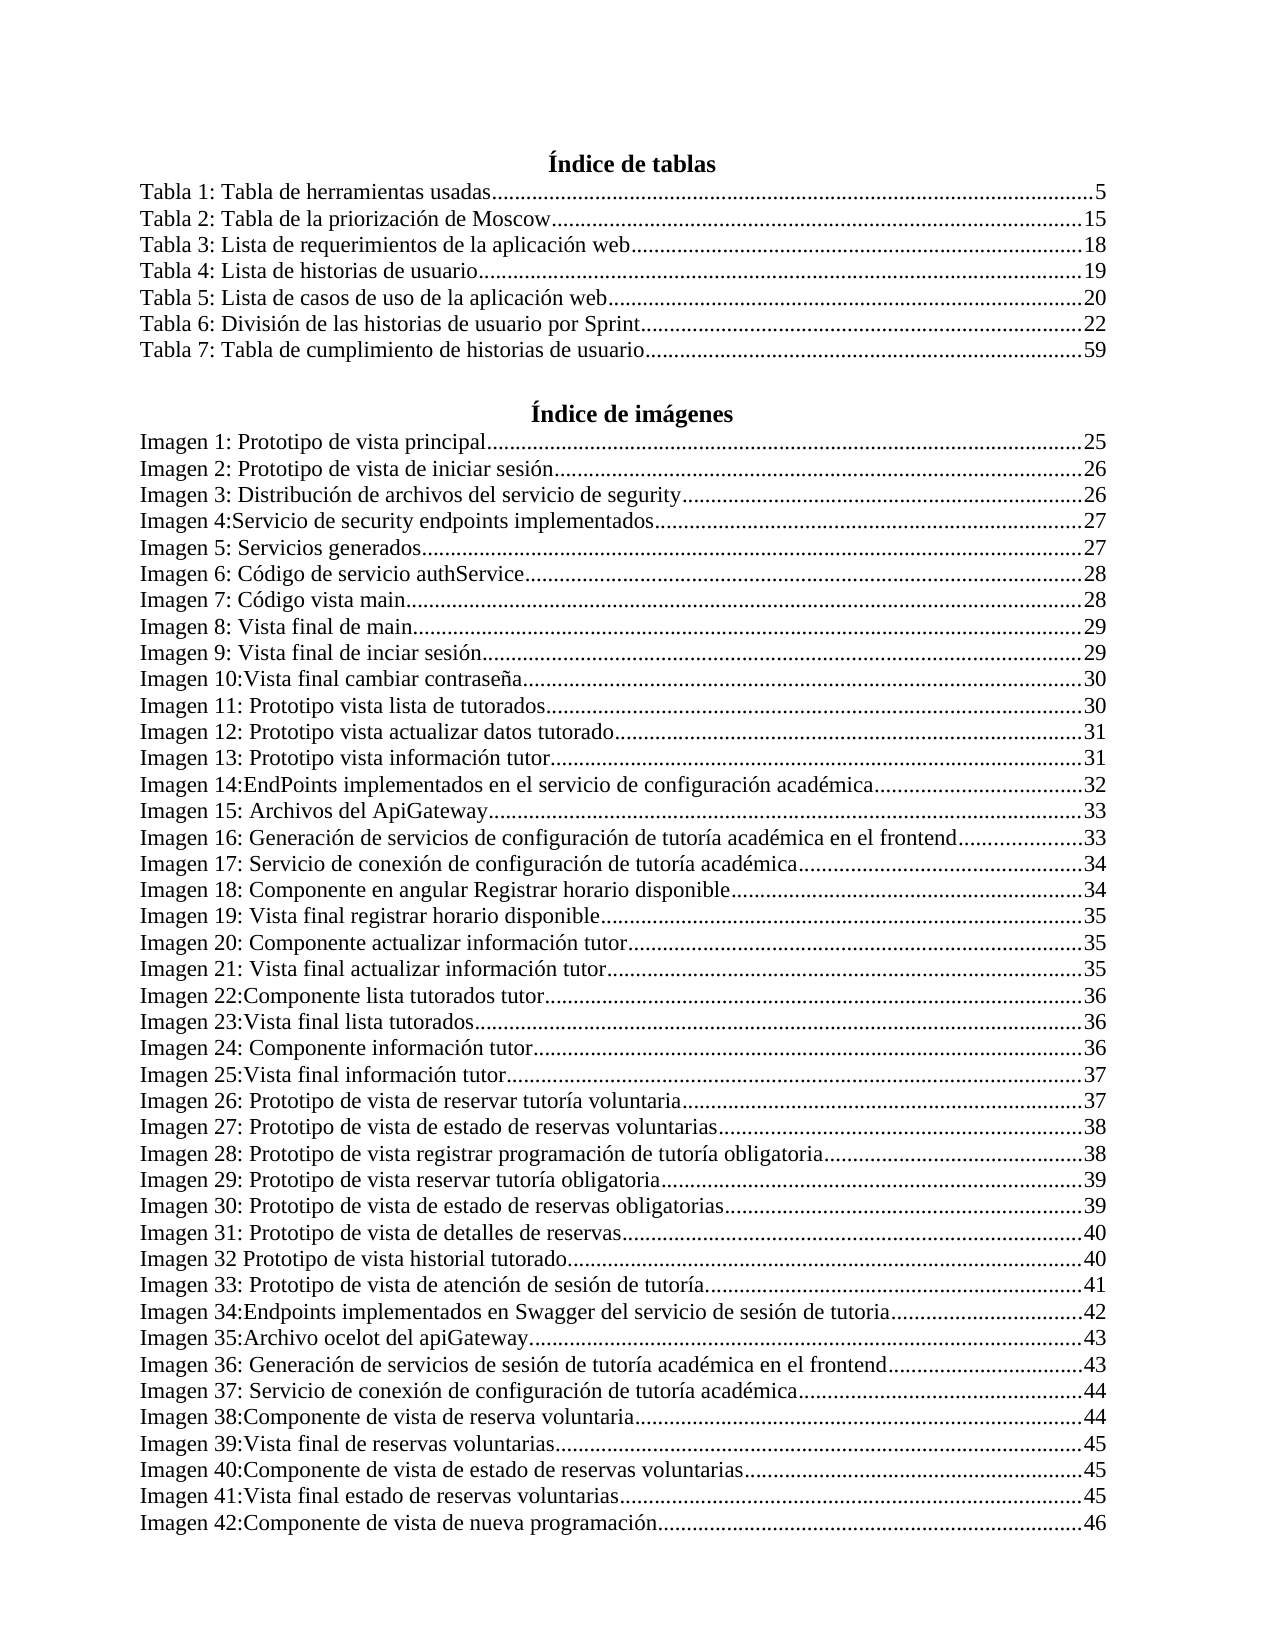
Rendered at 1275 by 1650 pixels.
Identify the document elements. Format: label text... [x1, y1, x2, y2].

text Imagen 2: Prototipo de vista de iniciar sesión 26 [139, 454, 1107, 481]
text Imagen 7: Código vista main 28 [139, 586, 1107, 613]
text Imagen 36: Generación de servicios de sesión de tutoría académica en el frontend 43 [139, 1351, 1107, 1377]
text Imagen 26: Prototipo de vista de reservar tutoría voluntaria 37 [139, 1087, 1107, 1113]
text Tabla 5: Lista de casos de uso de la aplicación web 20 [139, 284, 1107, 310]
text Imagen 38:Componente de vista de reserva voluntaria 44 [139, 1403, 1107, 1430]
subtitle Índice de imágenes [224, 399, 1040, 428]
text Imagen 13: Prototipo vista información tutor 31 [139, 744, 1107, 771]
text Imagen 28: Prototipo de vista registrar programación de tutoría obligatoria 38 [139, 1140, 1107, 1166]
text Tabla 6: División de las historias de usuario por Sprint 22 [139, 310, 1107, 336]
text Imagen 5: Servicios generados 27 [139, 534, 1107, 560]
text Imagen 32 Prototipo de vista historial tutorado. 40 [139, 1245, 1107, 1272]
text Tabla 2: Tabla de la priorización de Moscow 15 [139, 205, 1107, 231]
text Imagen 40:Componente de vista de estado de reservas voluntarias 45 [139, 1456, 1107, 1482]
text Imagen 23:Vista final lista tutorados 36 [139, 1008, 1107, 1034]
text Imagen 10:Vista final cambiar contraseña 30 [139, 665, 1107, 692]
text Tabla 3: Lista de requerimientos de la aplicación web 18 [139, 231, 1107, 257]
text Imagen 37: Servicio de conexión de configuración de tutoría académica 44 [139, 1377, 1107, 1403]
text Imagen 35:Archivo ocelot del apiGateway. 43 [139, 1324, 1107, 1351]
text Tabla 7: Tabla de cumplimiento de historias de usuario 59 [139, 336, 1107, 363]
text Imagen 1: Prototipo de vista principal 25 [139, 428, 1107, 454]
text Imagen 22:Componente lista tutorados tutor 36 [139, 982, 1107, 1008]
text Imagen 30: Prototipo de vista de estado de reservas obligatorias 39 [139, 1192, 1107, 1219]
text Imagen 12: Prototipo vista actualizar datos tutorado 31 [139, 718, 1107, 744]
text Imagen 15: Archivos del ApiGateway 33 [139, 797, 1107, 823]
text Imagen 31: Prototipo de vista de detalles de reservas 40 [139, 1219, 1107, 1245]
text Imagen 24: Componente información tutor 36 [139, 1034, 1107, 1061]
text Imagen 14:EndPoints implementados en el servicio de configuración académica 32 [139, 771, 1107, 797]
text Imagen 25:Vista final información tutor 37 [139, 1061, 1107, 1087]
text Imagen 33: Prototipo de vista de atención de sesión de tutoría. 41 [139, 1272, 1107, 1298]
text Imagen 11: Prototipo vista lista de tutorados 30 [139, 692, 1107, 718]
text Tabla 1: Tabla de herramientas usadas 5 [139, 178, 1107, 205]
text Imagen 6: Código de servicio authService 28 [139, 560, 1107, 586]
text Imagen 18: Componente en angular Registrar horario disponible 34 [139, 876, 1107, 903]
text Imagen 4:Servicio de security endpoints implementados 27 [139, 507, 1107, 534]
text Imagen 39:Vista final de reservas voluntarias 45 [139, 1430, 1107, 1456]
text Imagen 3: Distribución de archivos del servicio de segurity 26 [139, 481, 1107, 507]
text Imagen 29: Prototipo de vista reservar tutoría obligatoria 39 [139, 1166, 1107, 1192]
text Tabla 4: Lista de historias de usuario 19 [139, 257, 1107, 284]
text Imagen 16: Generación de servicios de configuración de tutoría académica en el frontend 33 [139, 823, 1107, 850]
text Imagen 41:Vista final estado de reservas voluntarias 45 [139, 1482, 1107, 1509]
text Imagen 8: Vista final de main 29 [139, 613, 1107, 639]
text Imagen 42:Componente de vista de nueva programación 46 [139, 1509, 1107, 1535]
text Imagen 27: Prototipo de vista de estado de reservas voluntarias 38 [139, 1113, 1107, 1140]
text Imagen 17: Servicio de conexión de configuración de tutoría académica 34 [139, 850, 1107, 876]
text Imagen 19: Vista final registrar horario disponible 35 [139, 903, 1107, 929]
text Imagen 20: Componente actualizar información tutor 35 [139, 929, 1107, 955]
subtitle Índice de tablas [224, 149, 1040, 178]
text Imagen 34:Endpoints implementados en Swagger del servicio de sesión de tutoria 42 [139, 1298, 1107, 1324]
text Imagen 9: Vista final de inciar sesión 29 [139, 639, 1107, 665]
text Imagen 21: Vista final actualizar información tutor 35 [139, 955, 1107, 982]
